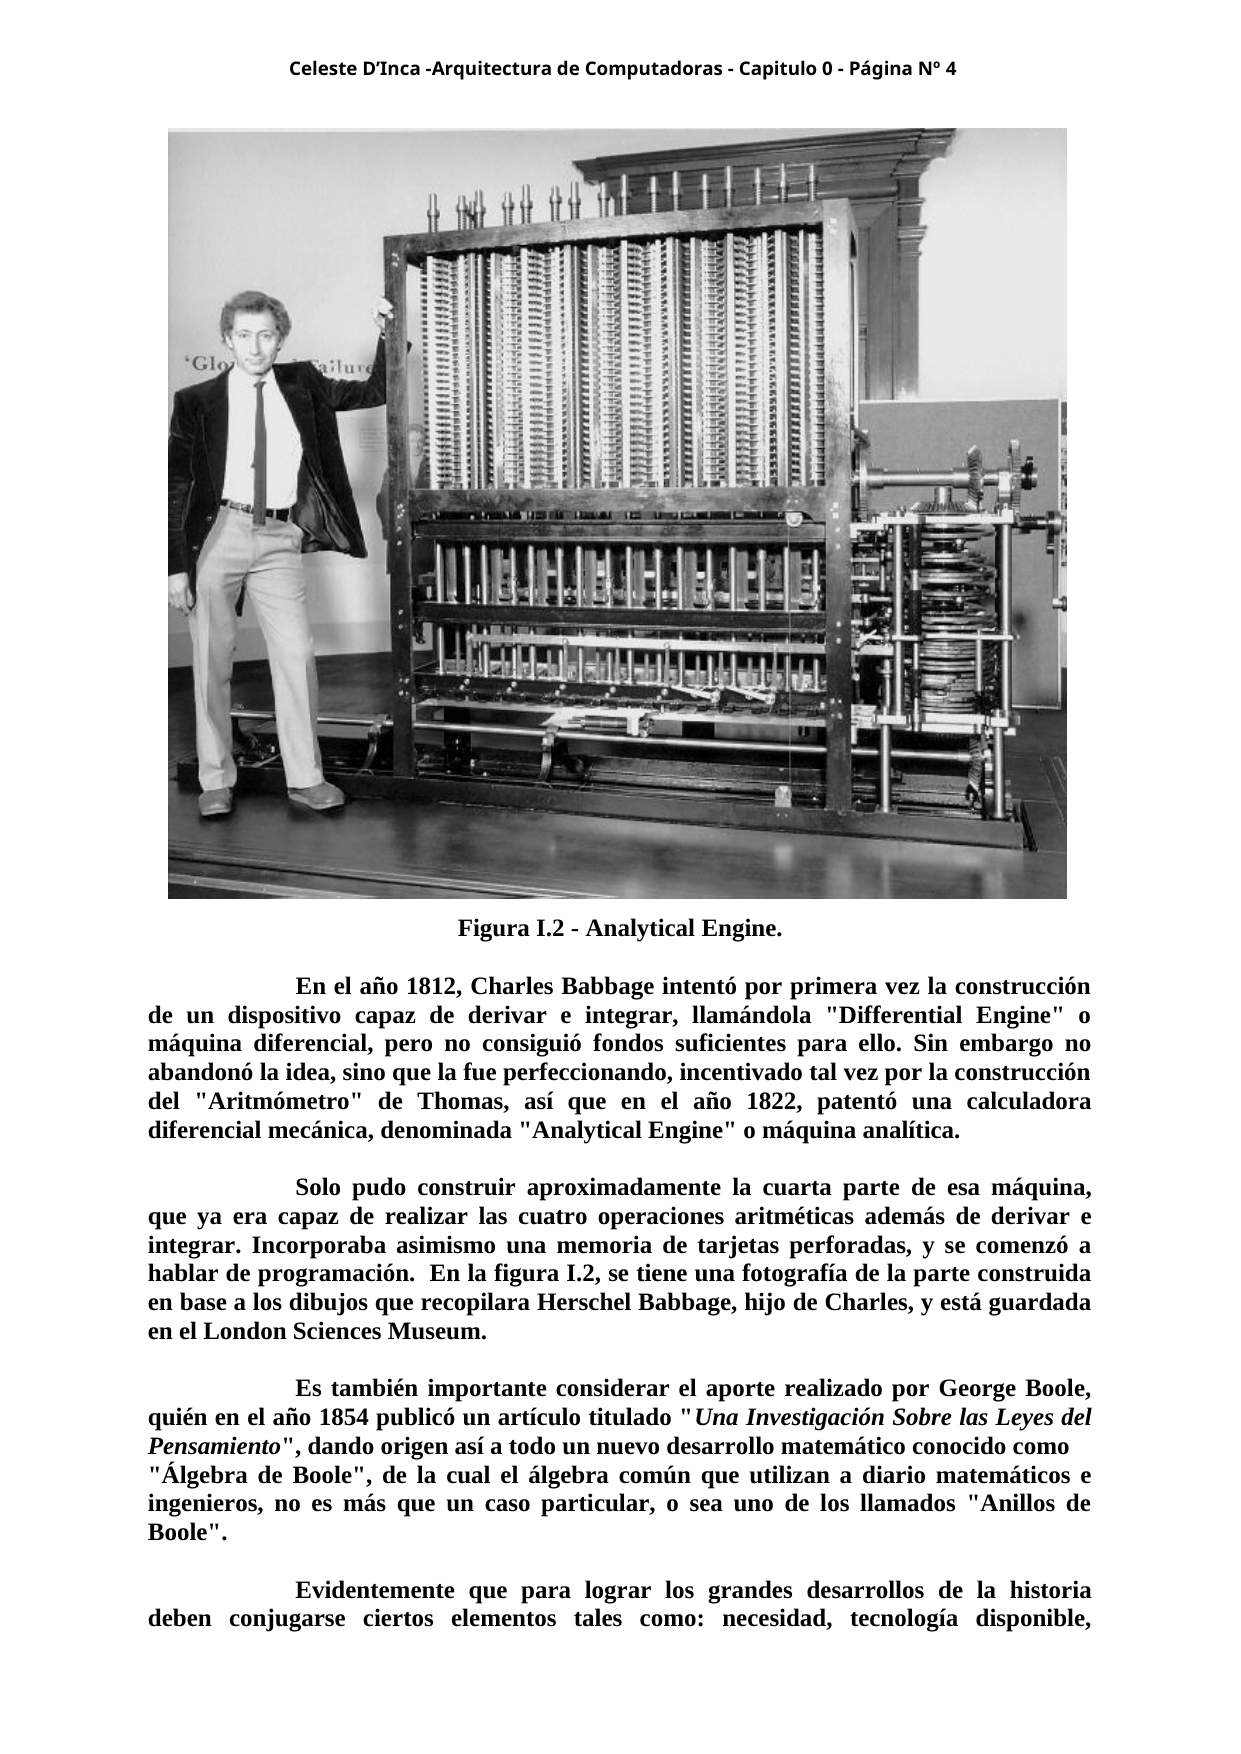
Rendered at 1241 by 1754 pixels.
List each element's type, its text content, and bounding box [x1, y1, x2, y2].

text En el año 1812, Charles Babbage intentó por primera vez la construcción de un dispositivo capaz de derivar e integrar, llamándola "Differential Engine" o máquina diferencial, pero no consiguió fondos suficientes para ello. Sin embargo no abandonó la idea, sino que la fue perfeccionando, incentivado tal vez por la construcción del "Aritmómetro" de Thomas, así que en el año 1822, patentó una calculadora diferencial mecánica, denominada "Analytical Engine" o máquina analítica. [148, 971, 1092, 1143]
text "Álgebra de Boole", de la cual el álgebra común que utilizan a diario matemáticos e ingenieros, no es más que un caso particular, o sea uno de los llamados "Anillos de Boole". [148, 1460, 1092, 1546]
text Solo pudo construir aproximadamente la cuarta parte de esa máquina, que ya era capaz de realizar las cuatro operaciones aritméticas además de derivar e integrar. Incorporaba asimismo una memoria de tarjetas perforadas, y se comenzó a hablar de programación. En la figura I.2, se tiene una fotografía de la parte construida en base a los dibujos que recopilara Herschel Babbage, hijo de Charles, y está guardada en el London Sciences Museum. [148, 1172, 1092, 1345]
picture [168, 128, 1067, 899]
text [148, 1575, 1092, 1632]
text Es también importante considerar el aporte realizado por George Boole, quién en el año 1854 publicó un artículo titulado "Una Investigación Sobre las Leyes del Pensamiento", dando origen así a todo un nuevo desarrollo matemático conocido como [148, 1373, 1092, 1460]
